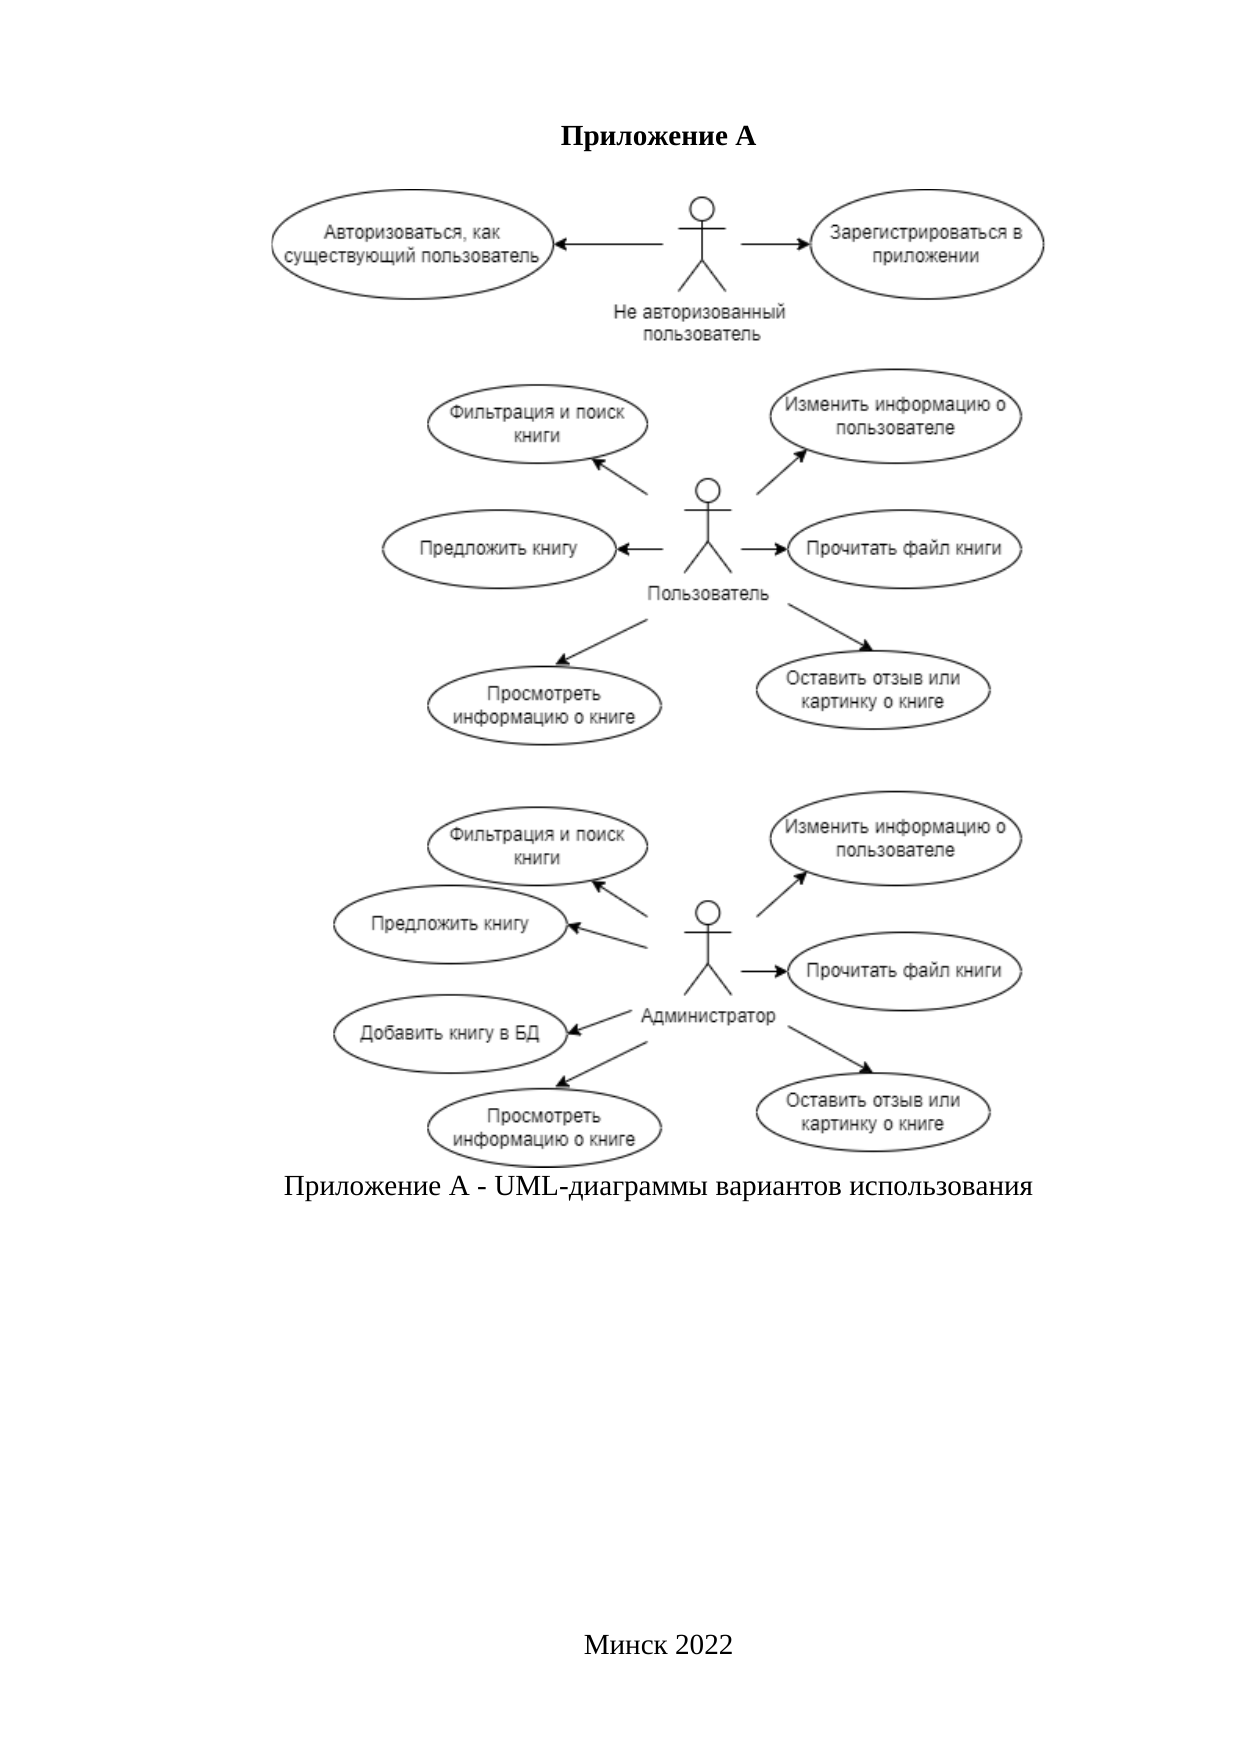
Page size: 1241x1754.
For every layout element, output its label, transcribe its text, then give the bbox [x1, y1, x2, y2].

picture [271, 189, 1046, 1168]
subtitle Приложение А [136, 118, 1181, 152]
list Приложение А - UML-диаграммы вариантов использования [136, 1168, 1181, 1201]
